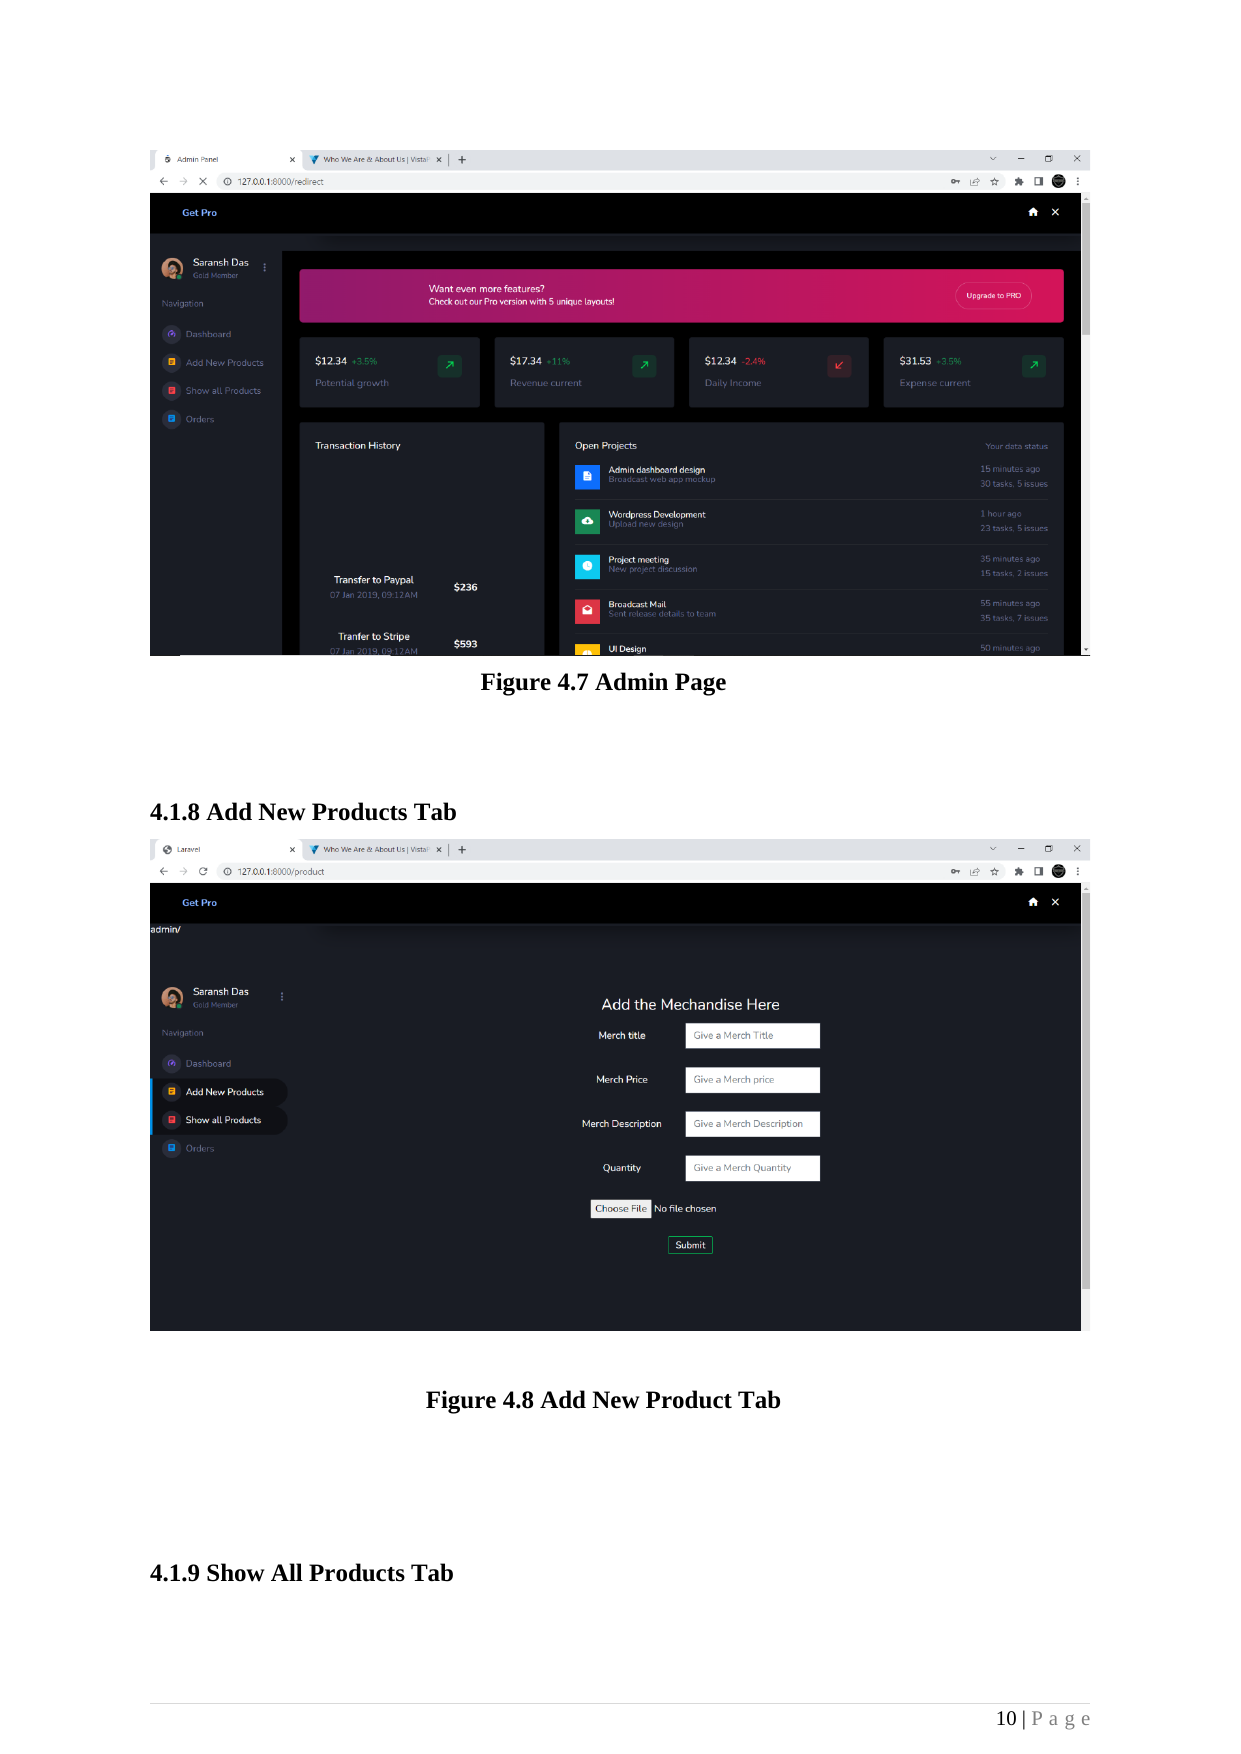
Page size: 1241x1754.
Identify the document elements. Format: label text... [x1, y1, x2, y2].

text Figure 4.8 Add New Product Tab [150, 1385, 1057, 1414]
text 4.1.8 Add New Products Tab [150, 797, 1057, 825]
text 4.1.9 Show All Products Tab [150, 1558, 1057, 1587]
picture [150, 839, 1091, 1331]
picture [150, 150, 1091, 656]
text Figure 4.7 Admin Page [150, 667, 1057, 696]
